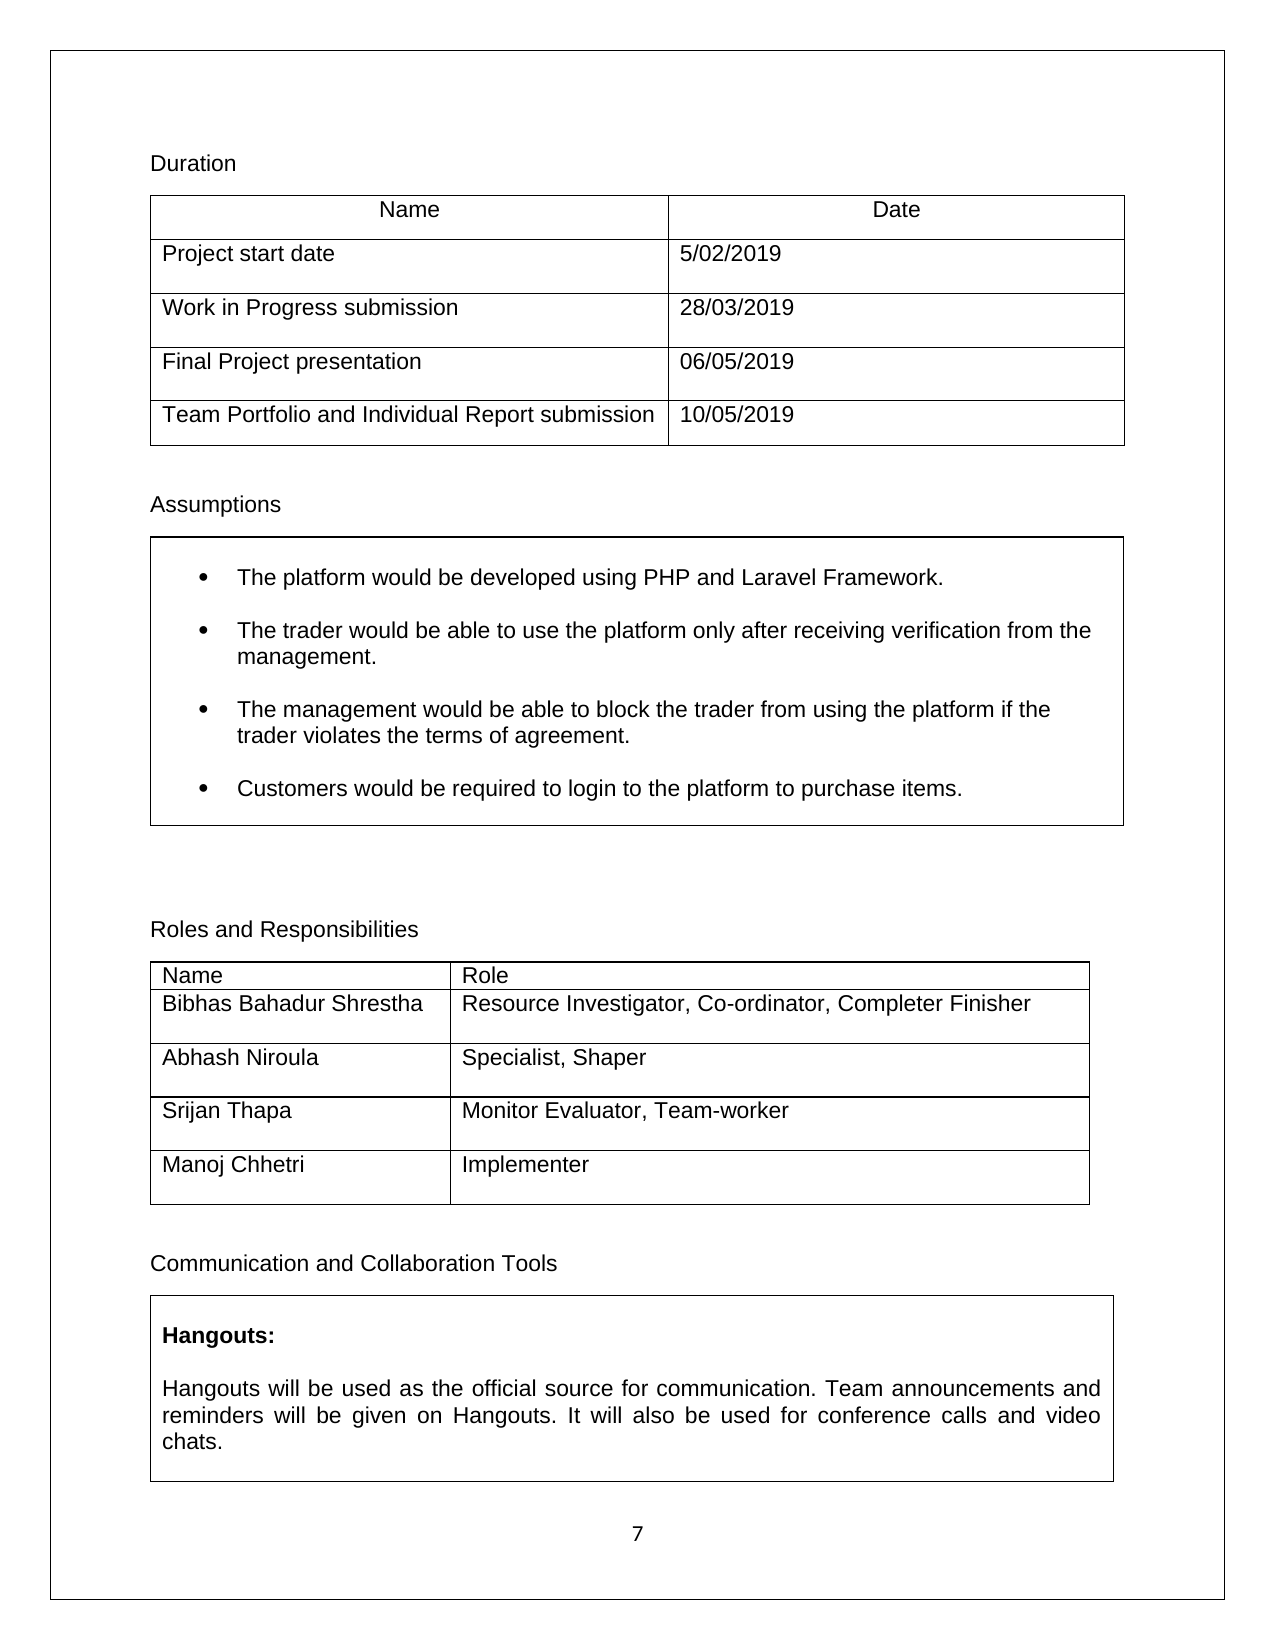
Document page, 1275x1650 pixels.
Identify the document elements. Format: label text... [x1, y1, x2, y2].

table_cell Srijan Thapa [151, 1098, 450, 1150]
table_header Date [669, 196, 1124, 239]
table_cell Manoj Chhetri [151, 1151, 450, 1204]
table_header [151, 1296, 1113, 1481]
table_header Name [151, 963, 450, 989]
table_cell Implementer [451, 1151, 1089, 1204]
table_cell Team Portfolio and Individual Report submission [151, 401, 668, 445]
table_cell 5/02/2019 [669, 240, 1124, 293]
table_header Role [451, 963, 1089, 989]
table_cell Specialist, Shaper [451, 1044, 1089, 1096]
table_cell 28/03/2019 [669, 294, 1124, 347]
table_cell Monitor Evaluator, Team-worker [451, 1098, 1089, 1150]
table_cell Abhash Niroula [151, 1044, 450, 1096]
text Roles and Responsibilities [150, 916, 1125, 943]
text Duration [150, 150, 1125, 176]
table_header The platform would be developed using PHP and Laravel Framework. The trader would be able to use the platform only after receiving verification from the management. The management would be able to block the trader from using the platform if the trader violates the terms of agreement. Customers would be required to login to the platform to purchase items. [151, 538, 1123, 825]
table_cell 06/05/2019 [669, 348, 1124, 400]
table_cell Bibhas Bahadur Shrestha [151, 990, 450, 1043]
table_cell Final Project presentation [151, 348, 668, 400]
table_cell 10/05/2019 [669, 401, 1124, 445]
text Assumptions [150, 491, 1125, 518]
table_cell Work in Progress submission [151, 294, 668, 347]
text Communication and Collaboration Tools [150, 1250, 1125, 1276]
table_cell Project start date [151, 240, 668, 293]
table_header Name [151, 196, 668, 239]
table_cell Resource Investigator, Co-ordinator, Completer Finisher [451, 990, 1089, 1043]
